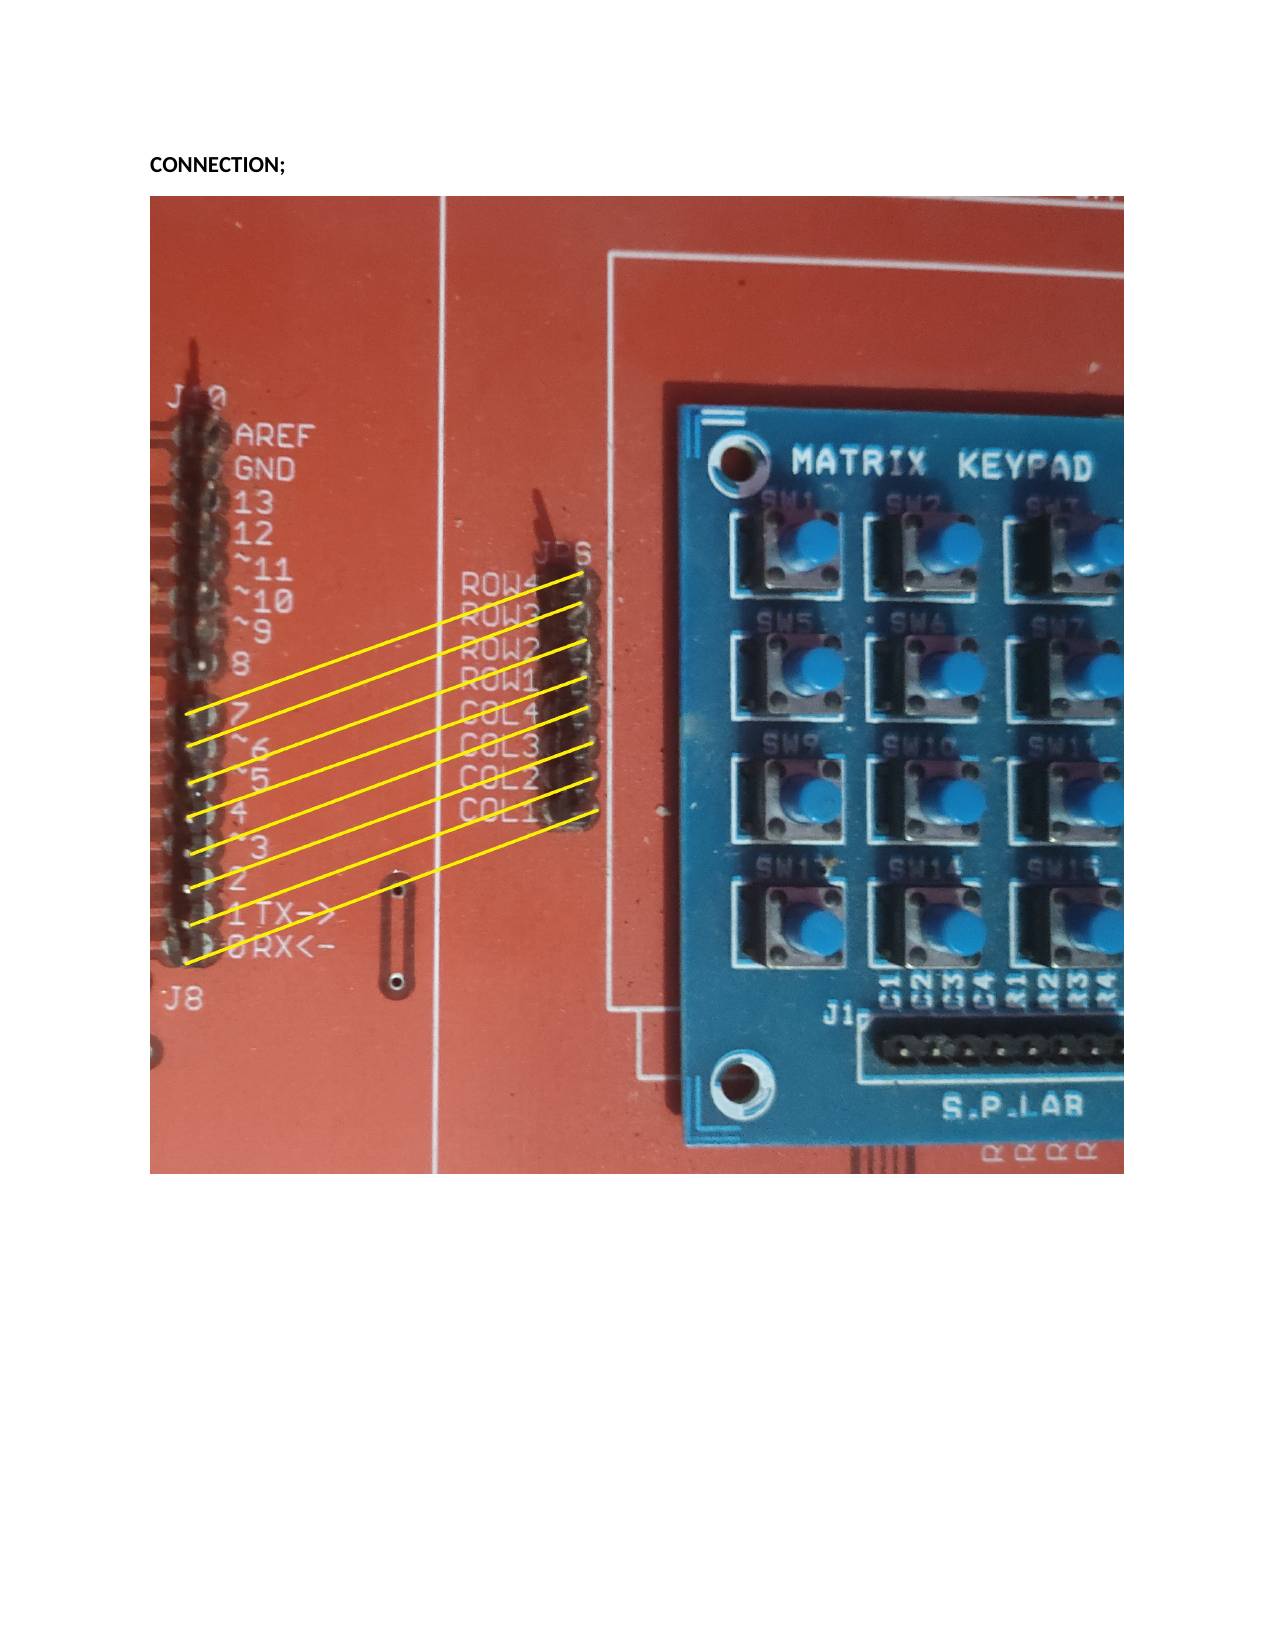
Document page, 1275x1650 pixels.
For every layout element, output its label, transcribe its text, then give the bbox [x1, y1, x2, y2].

picture [150, 196, 1124, 1174]
text CONNECTION; [150, 150, 1125, 178]
